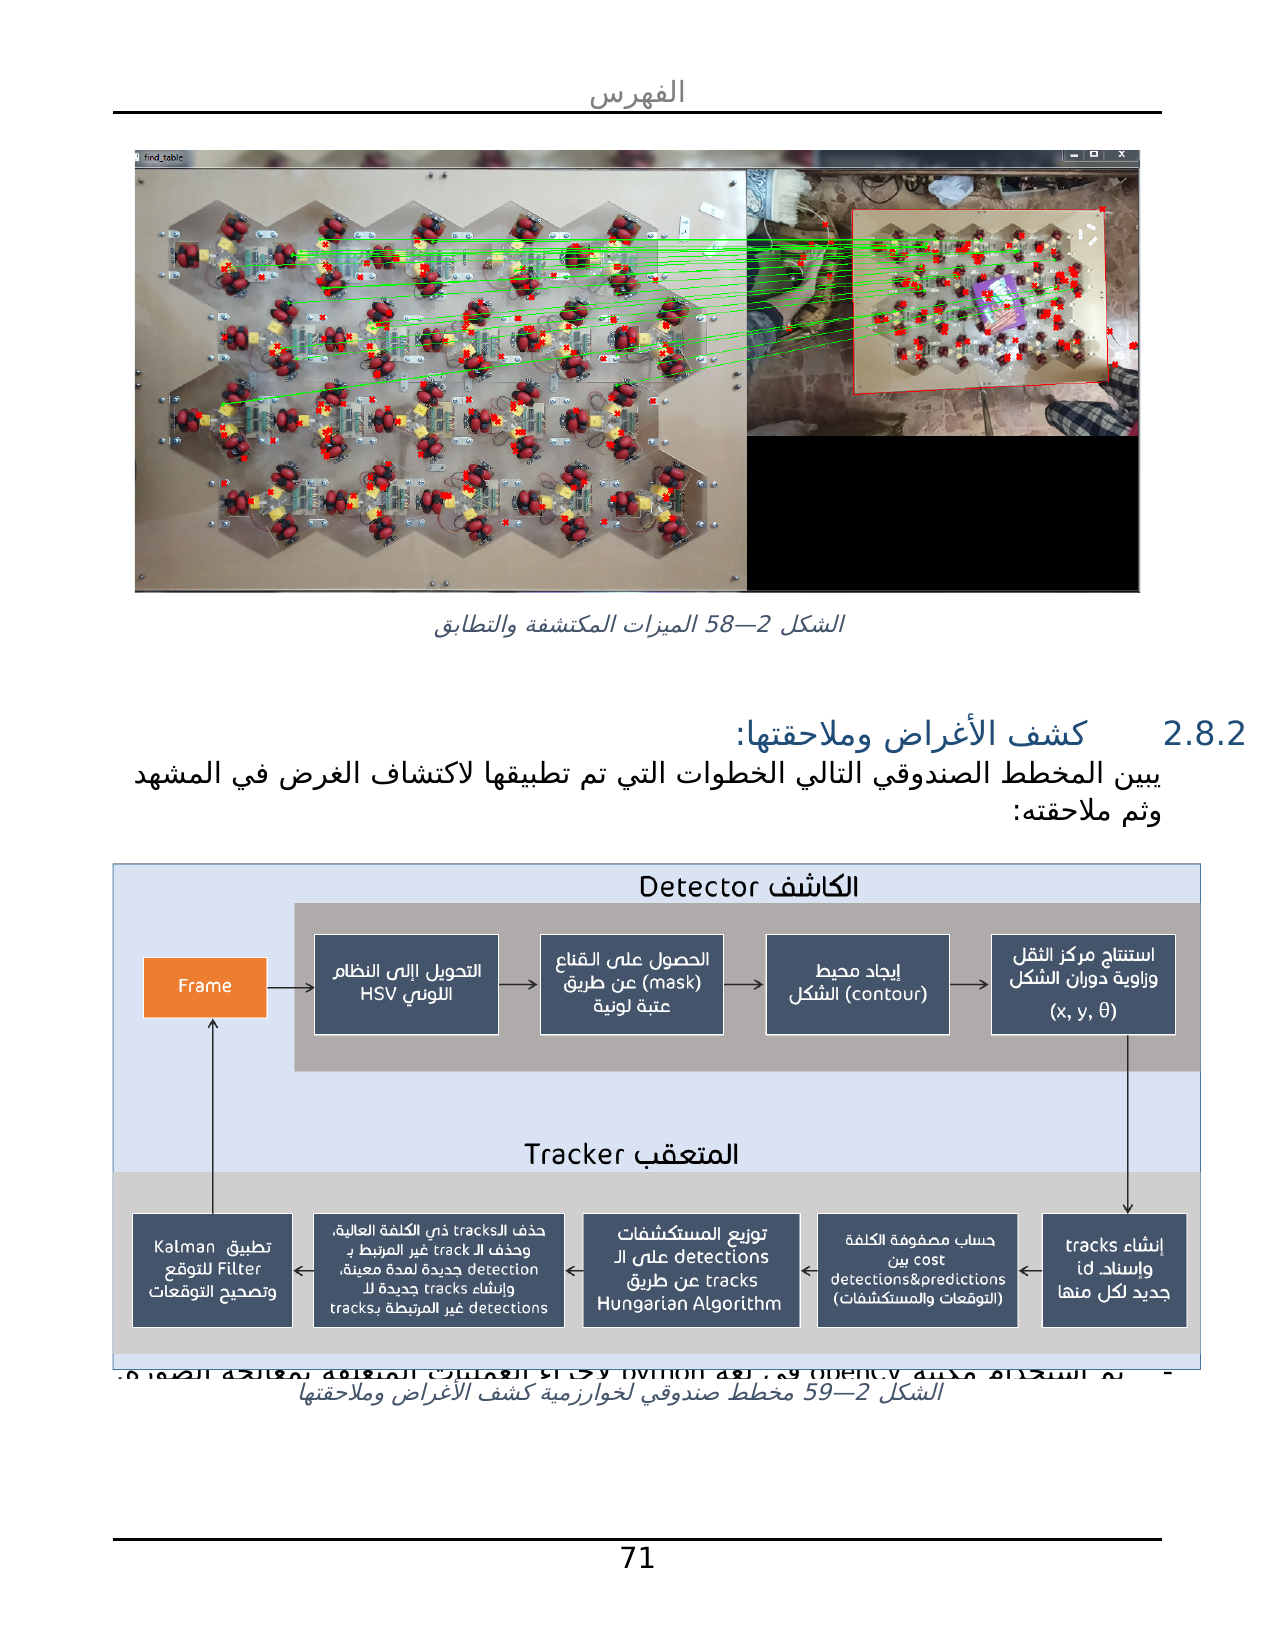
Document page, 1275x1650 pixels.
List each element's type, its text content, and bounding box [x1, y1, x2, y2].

text يبين المخطط الصندوقي التالي الخطوات التي تم تطبيقها لاكتشاف الغرض في المشهد وثم ملاحقته: [112, 756, 1162, 827]
picture [134, 150, 1141, 593]
picture [112, 858, 1201, 1370]
subtitle كشف الأغراض وملاحقتها: [112, 714, 1162, 753]
